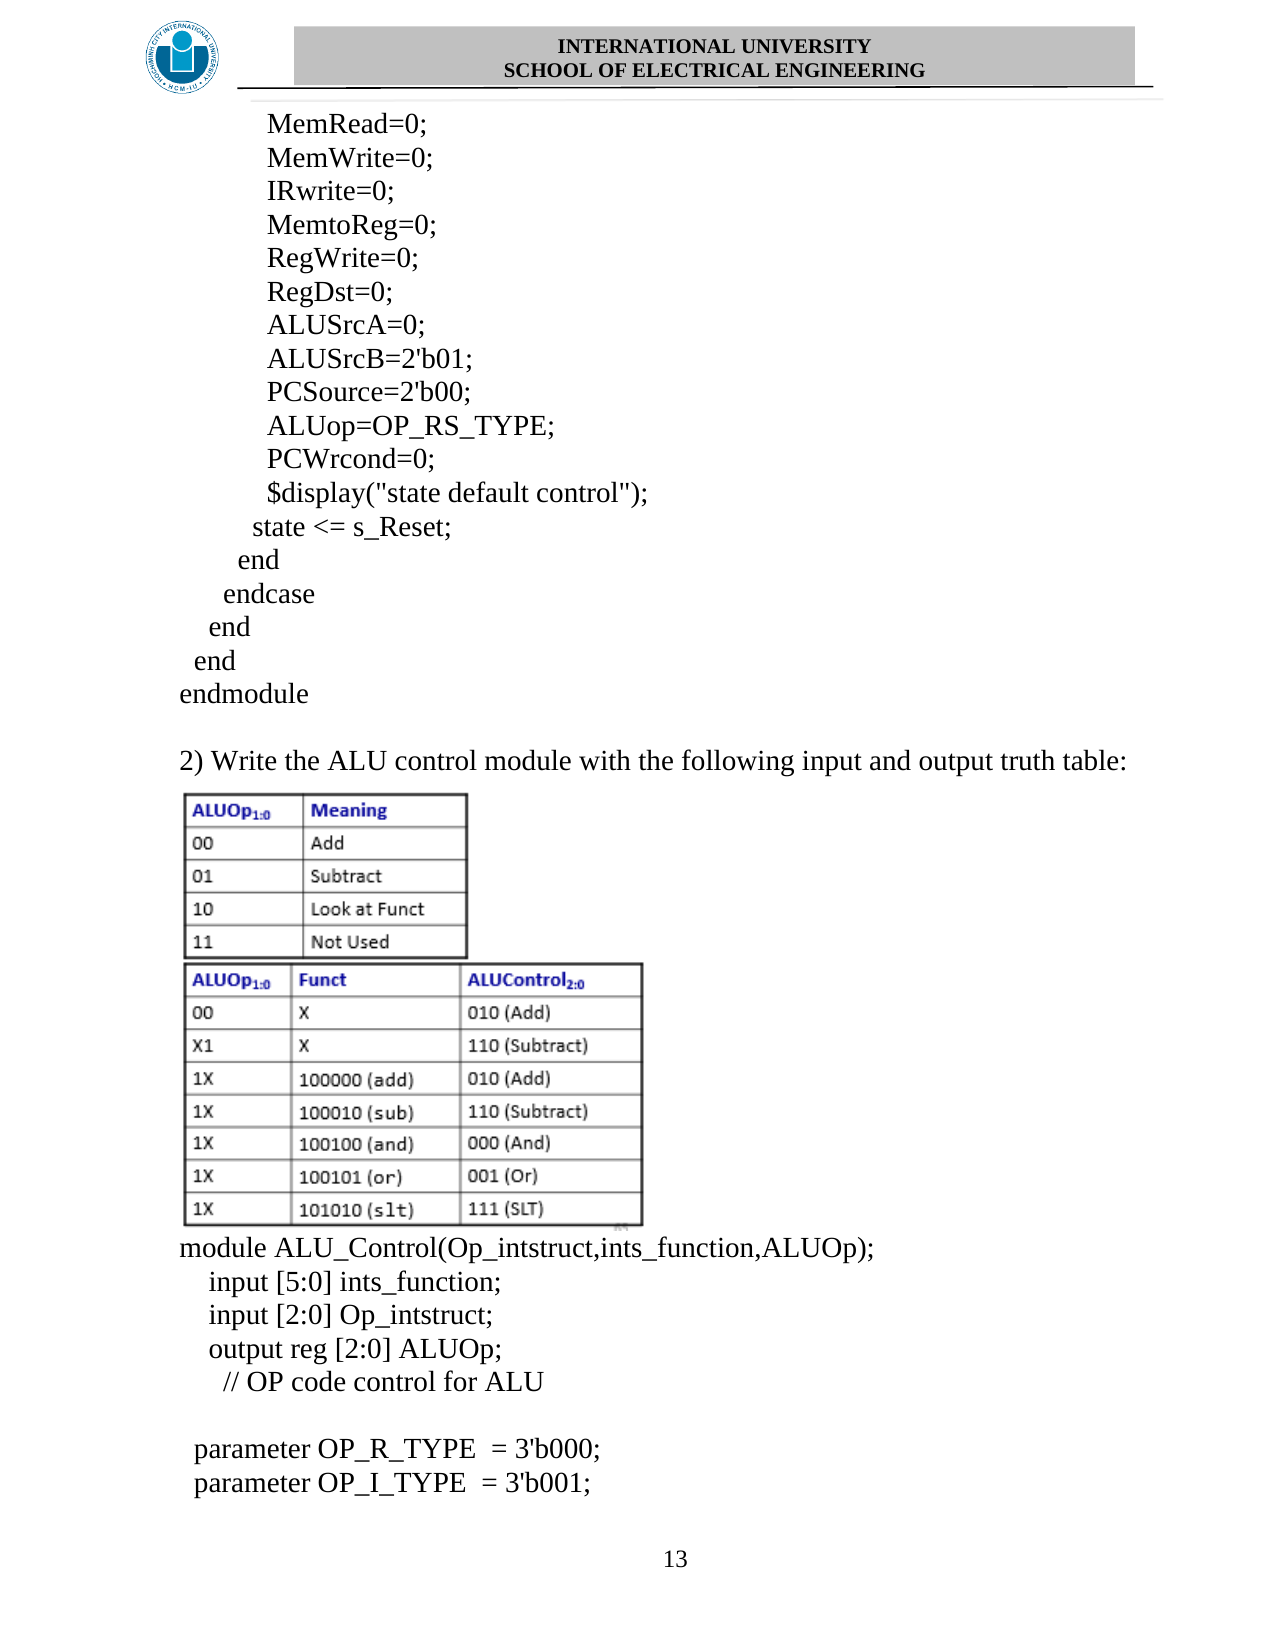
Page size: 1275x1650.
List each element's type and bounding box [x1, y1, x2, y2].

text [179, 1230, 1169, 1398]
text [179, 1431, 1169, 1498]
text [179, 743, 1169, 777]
picture [144, 19, 219, 95]
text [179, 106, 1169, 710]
picture [179, 777, 650, 1231]
